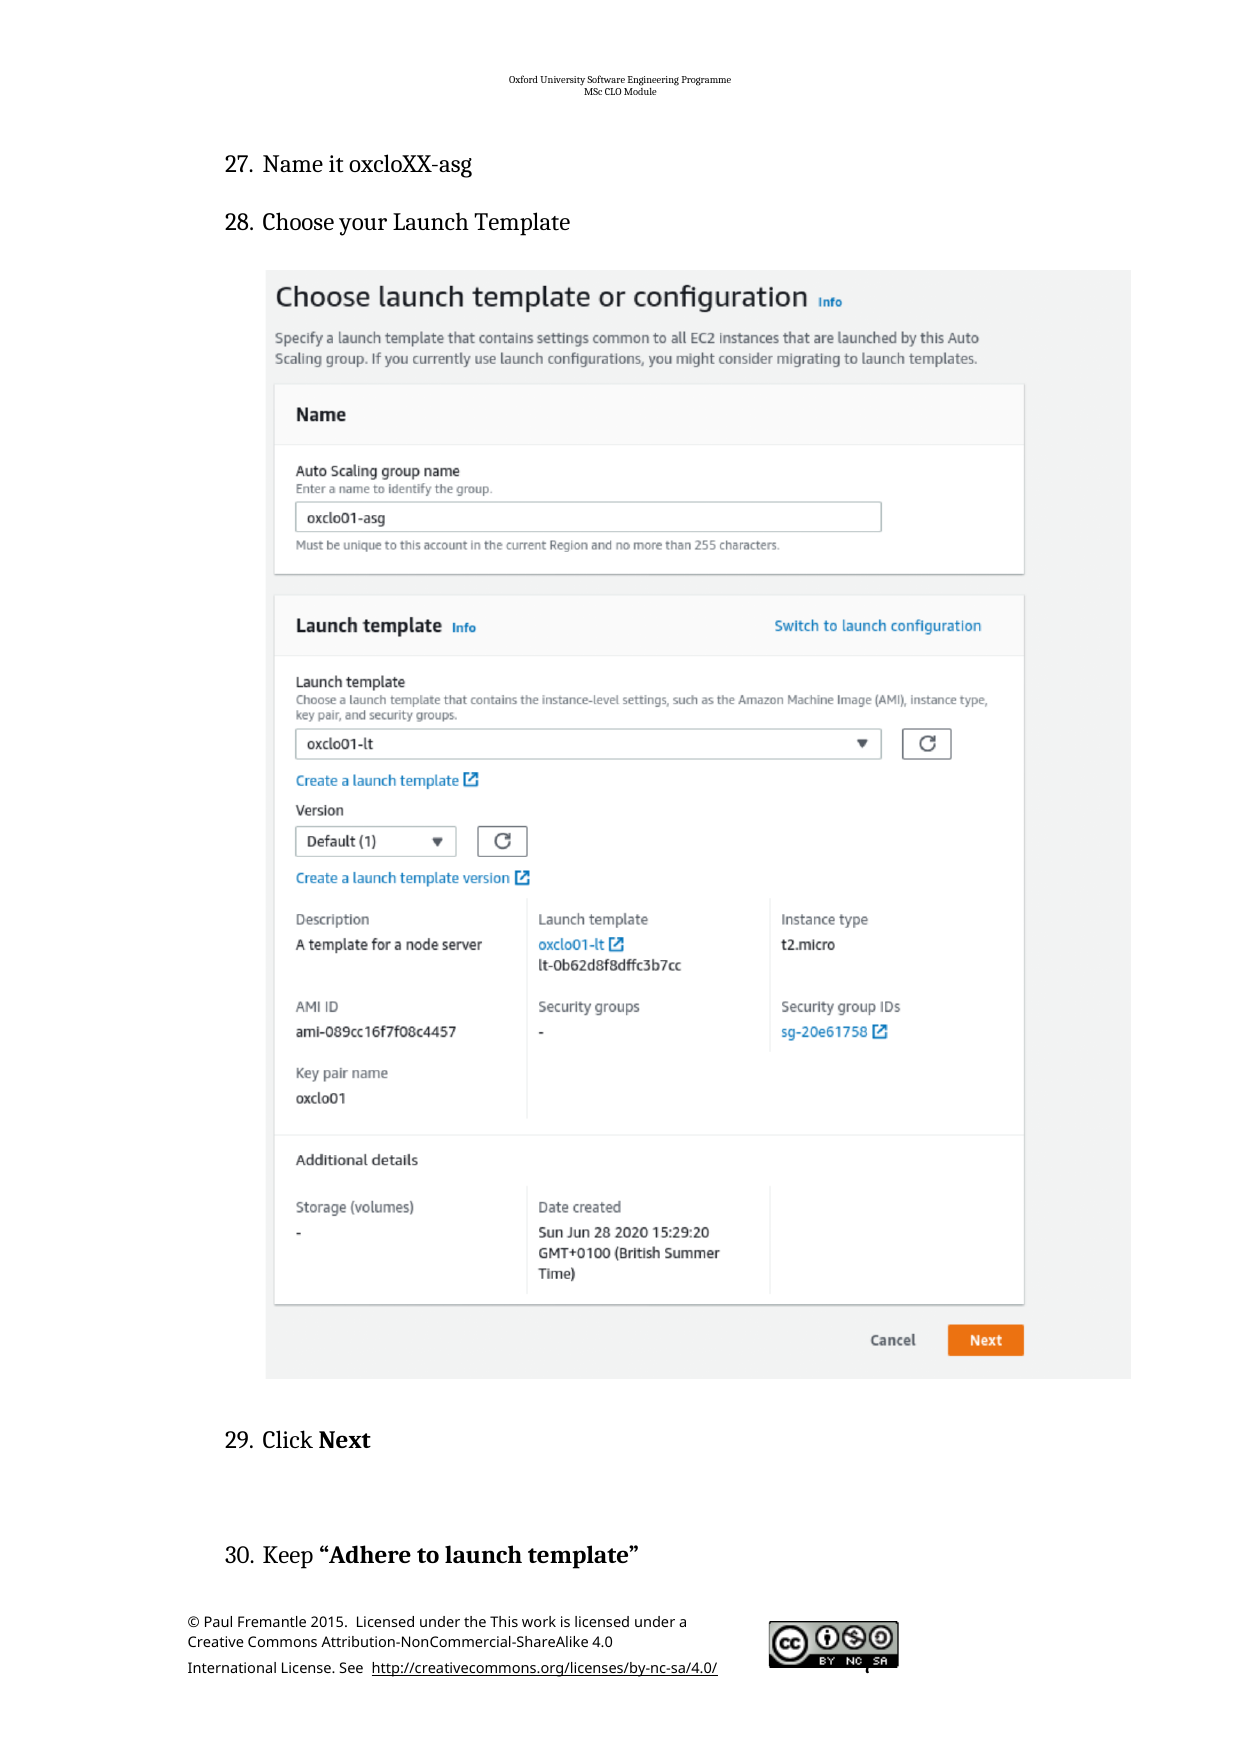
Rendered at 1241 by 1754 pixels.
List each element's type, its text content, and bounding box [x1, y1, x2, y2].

list Keep “Adhere to launch template” [225, 1541, 1053, 1598]
picture [265, 270, 1131, 1379]
list Name it oxcloXX-asg [225, 150, 1053, 207]
picture [768, 1621, 899, 1668]
list Click Next [225, 1426, 1053, 1483]
